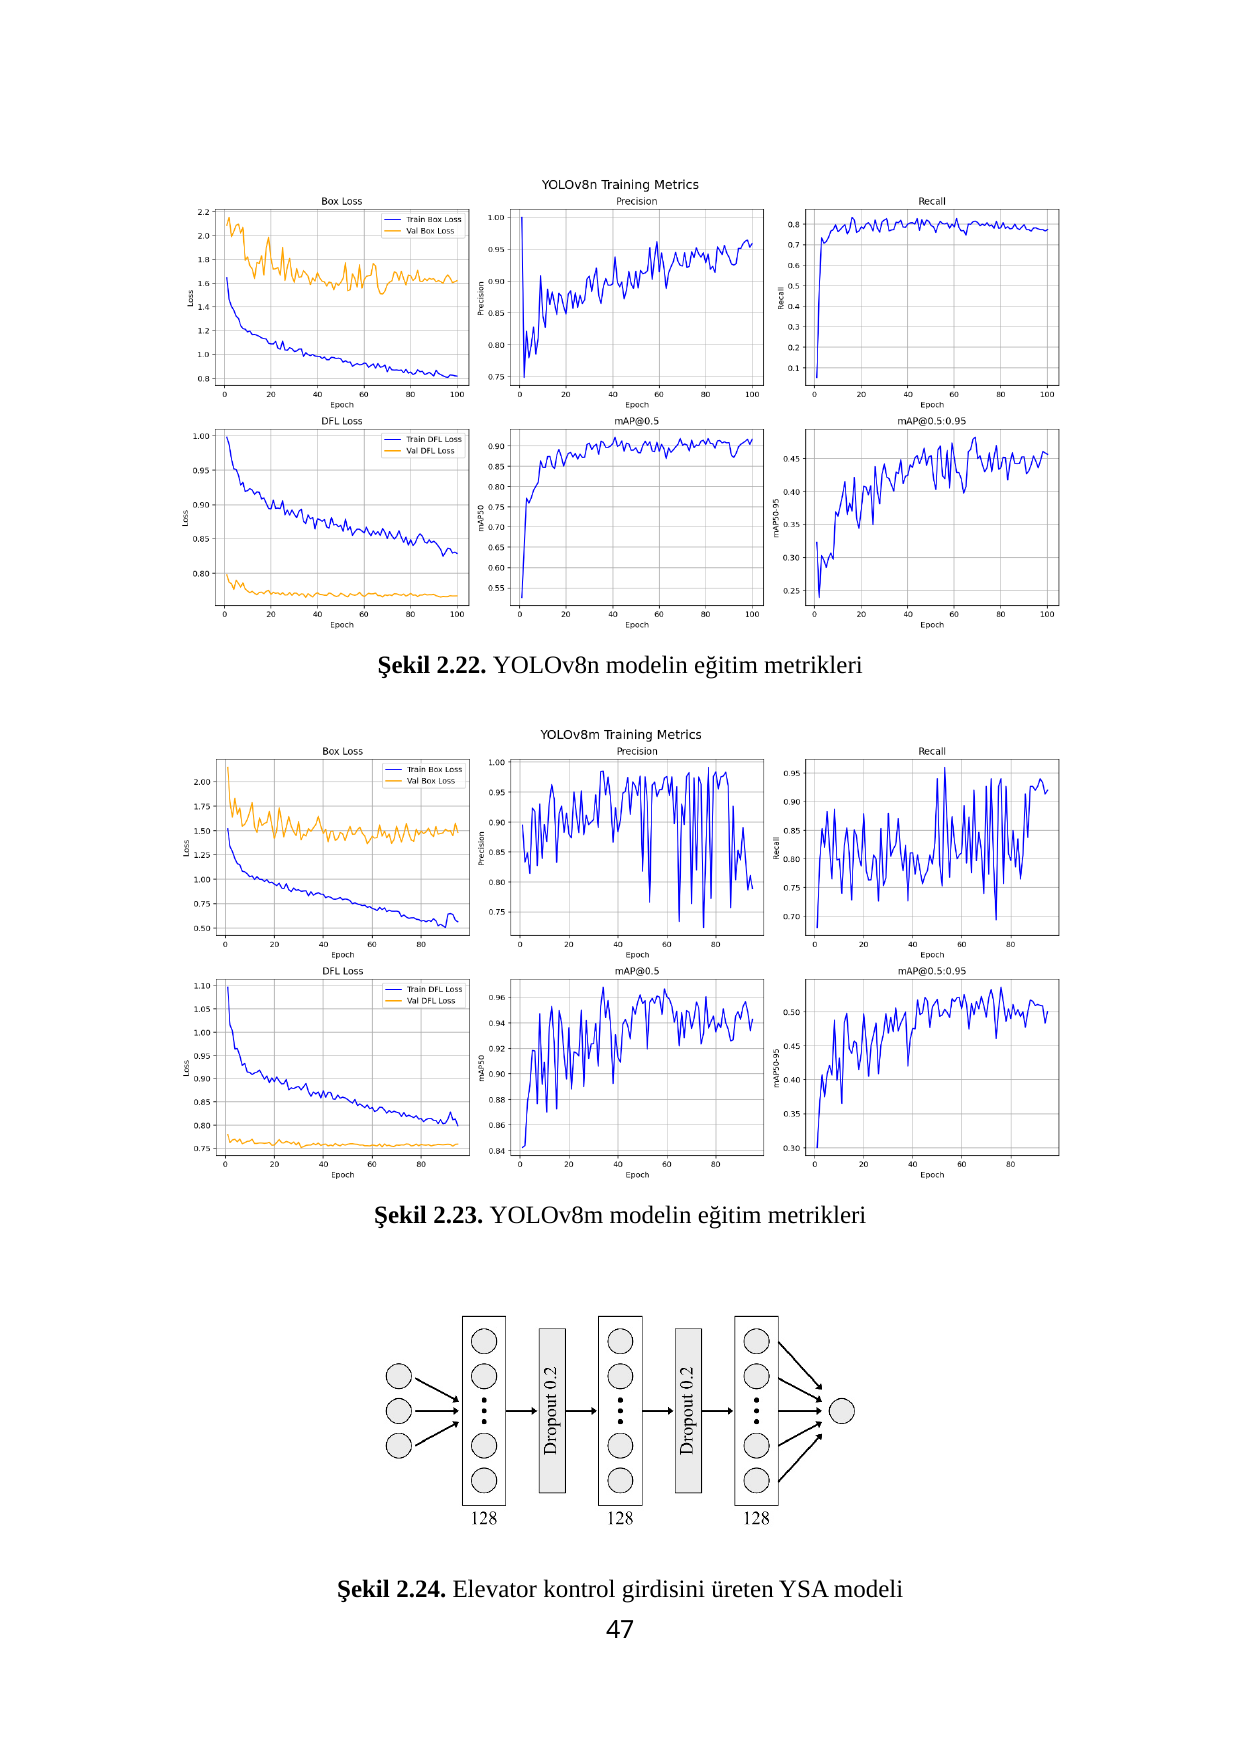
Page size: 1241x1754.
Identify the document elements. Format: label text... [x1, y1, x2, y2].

table_cell Şekil 2.23. YOLOv8m modelin eğitim metrikleri [150, 700, 1090, 1299]
text Şekil 2.24. Elevator kontrol girdisini üreten YSA modeli [150, 1574, 1090, 1603]
table_header Şekil 2.22. YOLOv8n modelin eğitim metrikleri [150, 150, 1090, 700]
picture [176, 175, 1064, 634]
picture [177, 725, 1063, 1184]
picture [367, 1299, 873, 1541]
